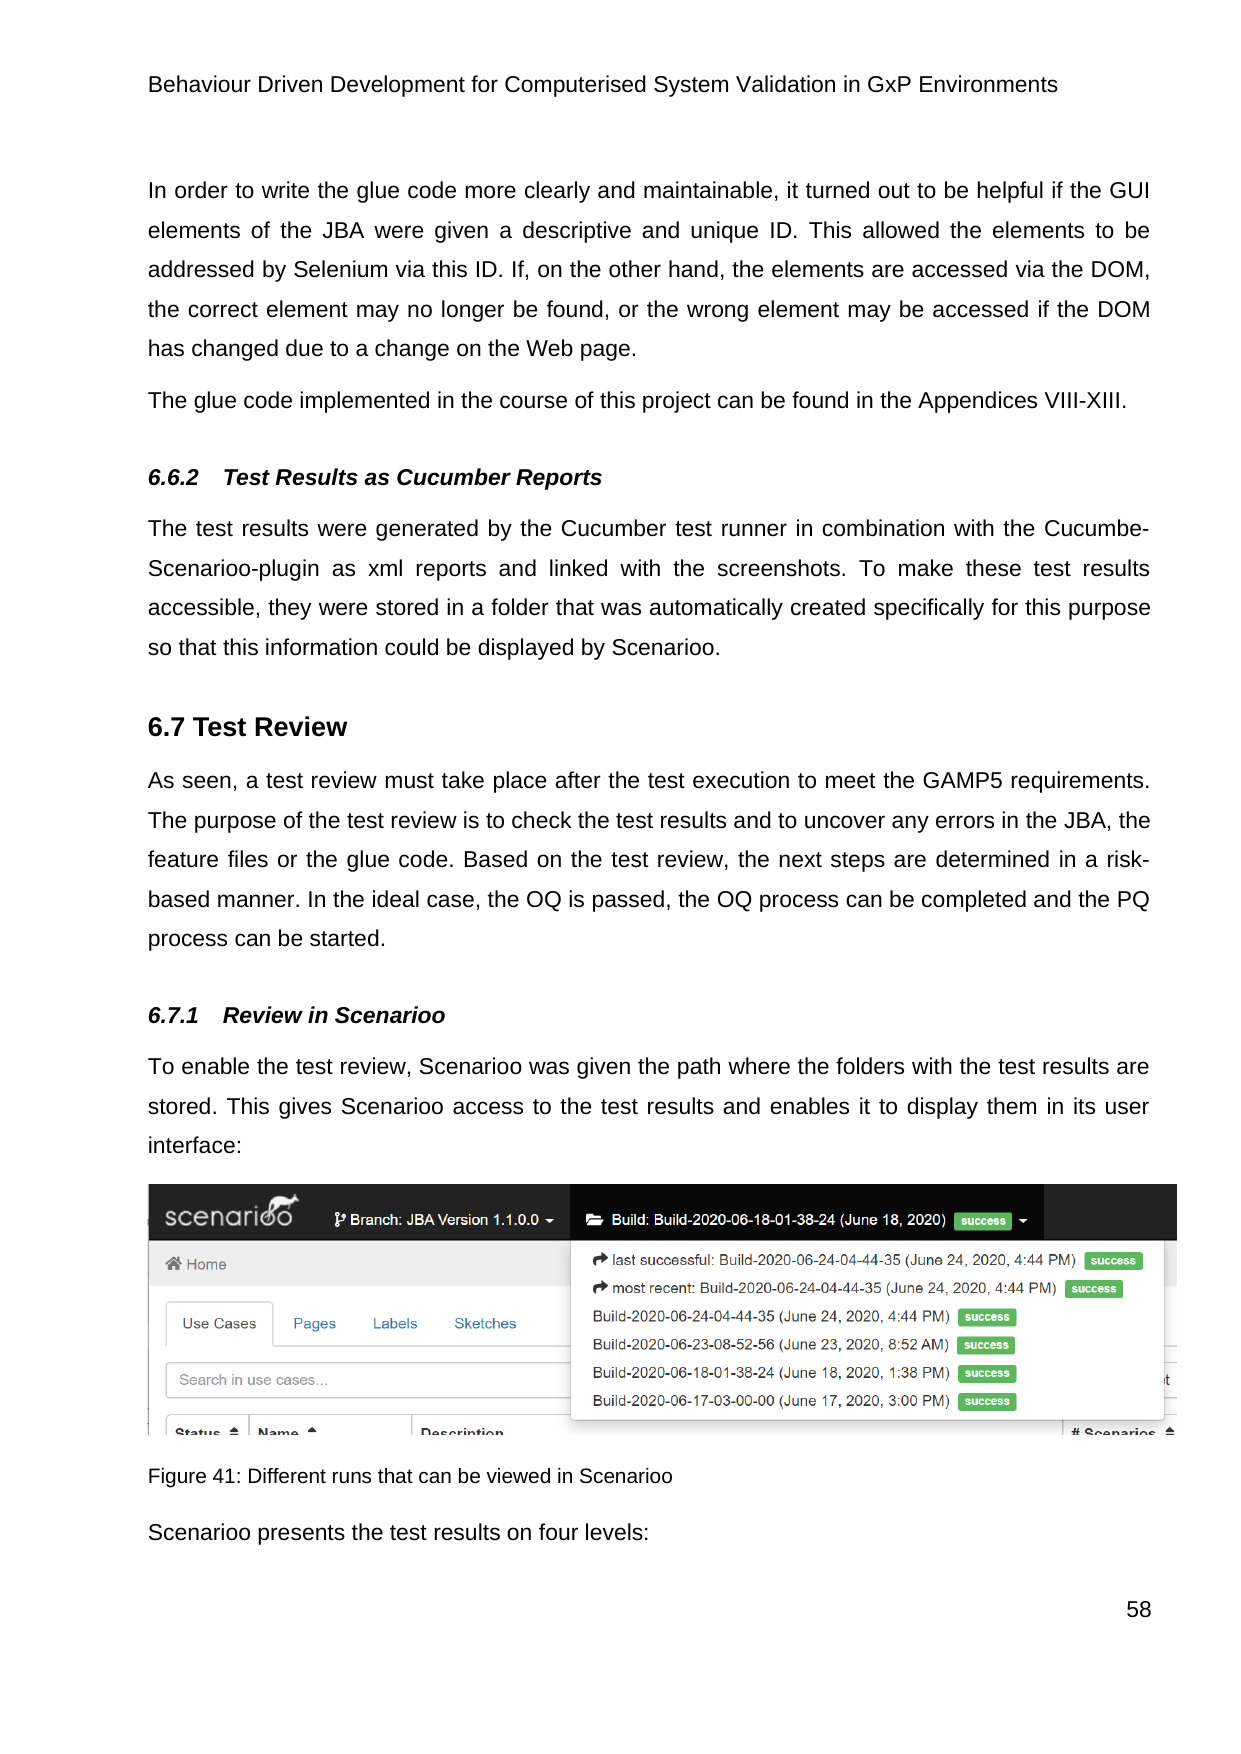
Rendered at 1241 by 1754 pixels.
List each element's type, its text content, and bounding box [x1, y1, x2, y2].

text The test results were generated by the Cucumber test runner in combination with the Cucumbe-Scenarioo-plugin as xml reports and linked with the screenshots. To make these test results accessible, they were stored in a folder that was automatically created specifically for this purpose so that this information could be displayed by Scenarioo. [148, 515, 1152, 660]
subtitle Test Review [148, 711, 1152, 742]
text In order to write the glue code more clearly and maintainable, it turned out to be helpful if the GUI elements of the JBA were given a descriptive and unique ID. This allowed the elements to be addressed by Selenium via this ID. If, on the other hand, the elements are accessed via the DOM, the correct element may no longer be found, or the wrong element may be accessed if the DOM has changed due to a change on the Web page. [148, 177, 1152, 361]
text Scenarioo presents the test results on four levels: [148, 1519, 1152, 1545]
subtitle Review in Scenarioo [148, 1002, 1152, 1028]
subtitle Test Results as Cucumber Reports [148, 464, 1152, 490]
text As seen, a test review must take place after the test execution to meet the GAMP5 requirements. The purpose of the test review is to check the test results and to uncover any errors in the JBA, the feature files or the glue code. Based on the test review, the next steps are determined in a risk-based manner. In the ideal case, the OQ is passed, the OQ process can be completed and the PQ process can be started. [148, 767, 1152, 951]
text Figure 41: Different runs that can be viewed in Scenarioo [148, 1461, 1152, 1490]
text The glue code implemented in the course of this project can be found in the Appendices VIII-XIII. [148, 387, 1152, 413]
picture [147, 1184, 1177, 1435]
text To enable the test review, Scenarioo was given the path where the folders with the test results are stored. This gives Scenarioo access to the test results and enables it to display them in its user interface: [148, 1053, 1152, 1159]
